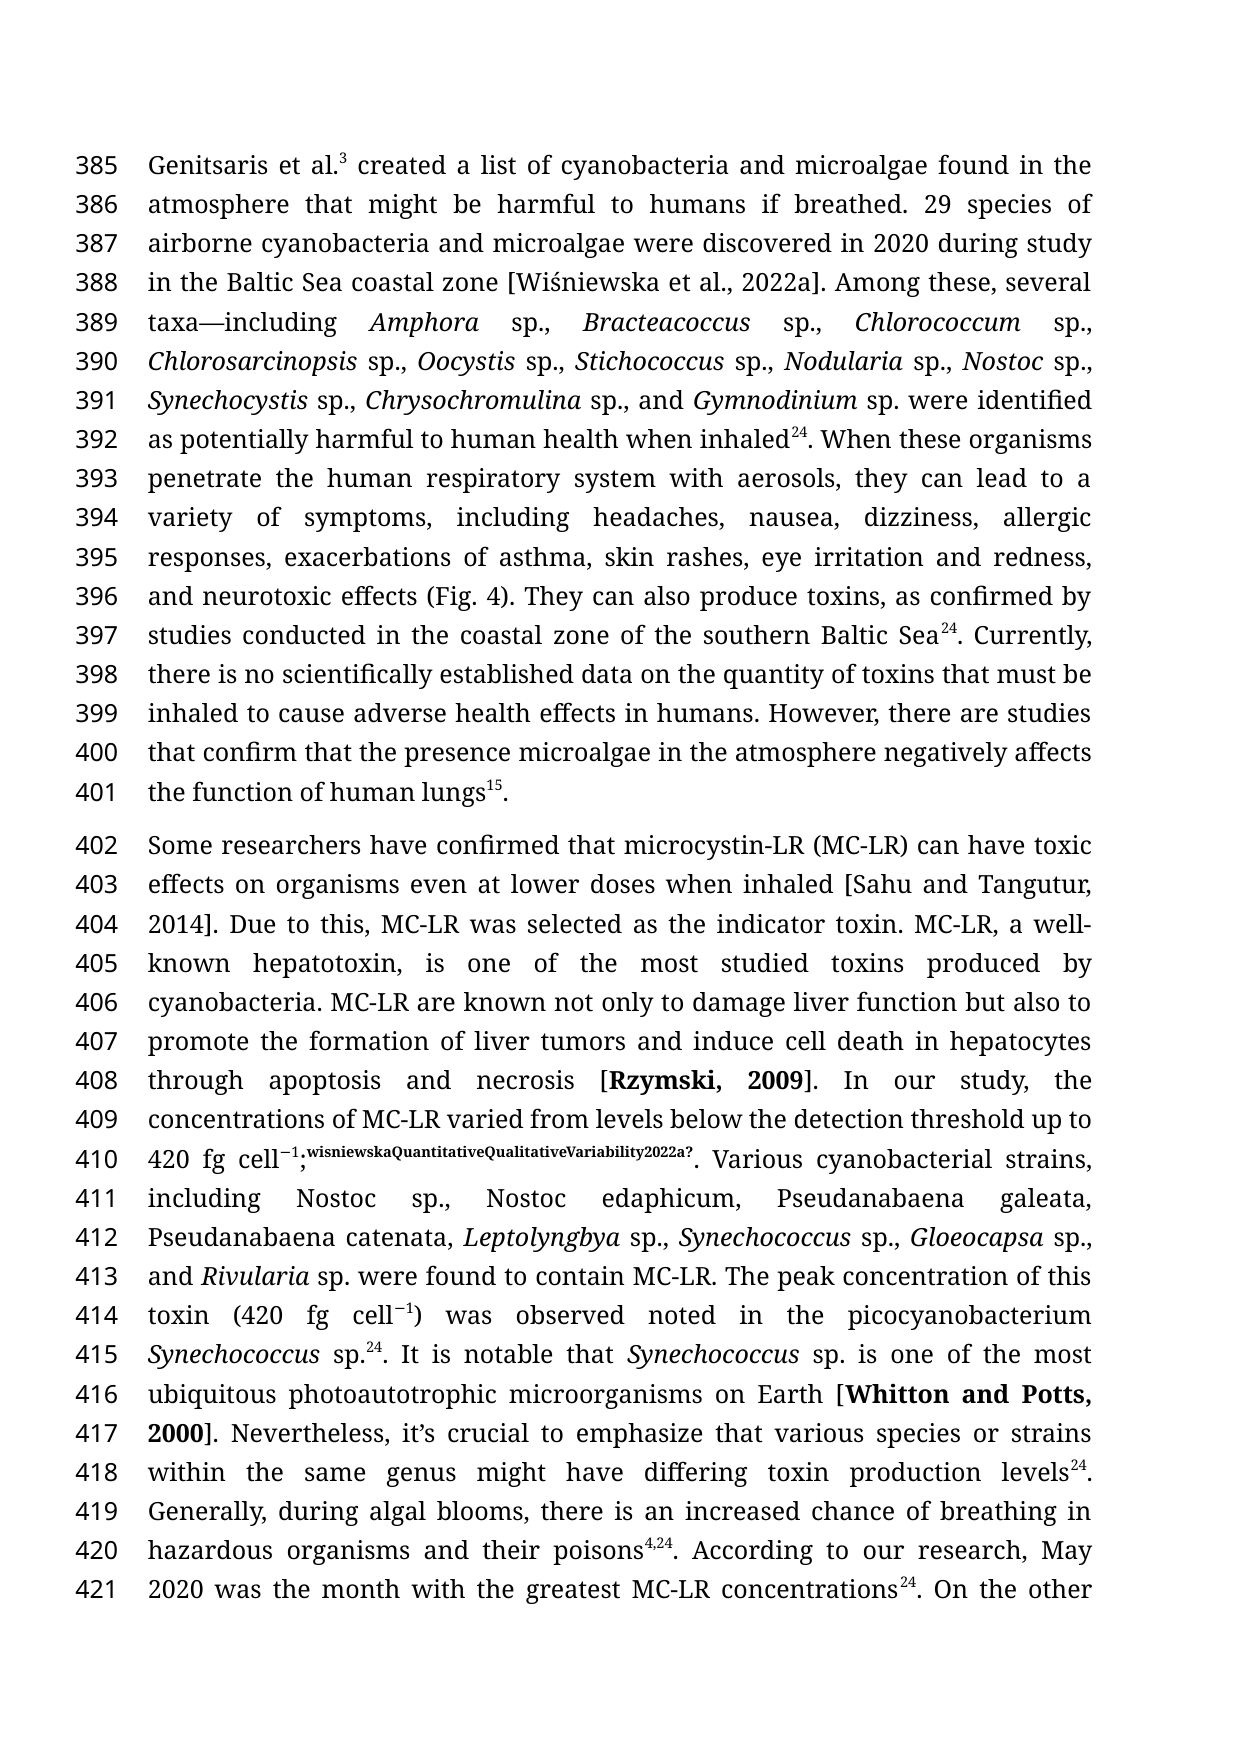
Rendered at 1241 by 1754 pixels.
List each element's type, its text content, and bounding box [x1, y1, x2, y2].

text Genitsaris et al.3 created a list of cyanobacteria and microalgae found in the atmosphere that might be harmful to humans if breathed. 29 species of airborne cyanobacteria and microalgae were discovered in 2020 during study in the Baltic Sea coastal zone [Wiśniewska et al., 2022a]. Among these, several taxa—including Amphora sp., Bracteacoccus sp., Chlorococcum sp., Chlorosarcinopsis sp., Oocystis sp., Stichococcus sp., Nodularia sp., Nostoc sp., Synechocystis sp., Chrysochromulina sp., and Gymnodinium sp. were identified as potentially harmful to human health when inhaled24. When these organisms penetrate the human respiratory system with aerosols, they can lead to a variety of symptoms, including headaches, nausea, dizziness, allergic responses, exacerbations of asthma, skin rashes, eye irritation and redness, and neurotoxic effects (Fig. 4). They can also produce toxins, as confirmed by studies conducted in the coastal zone of the southern Baltic Sea24. Currently, there is no scientifically established data on the quantity of toxins that must be inhaled to cause adverse health effects in humans. However, there are studies that confirm that the presence microalgae in the atmosphere negatively affects the function of human lungs15. [148, 148, 1093, 808]
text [148, 828, 1093, 1606]
